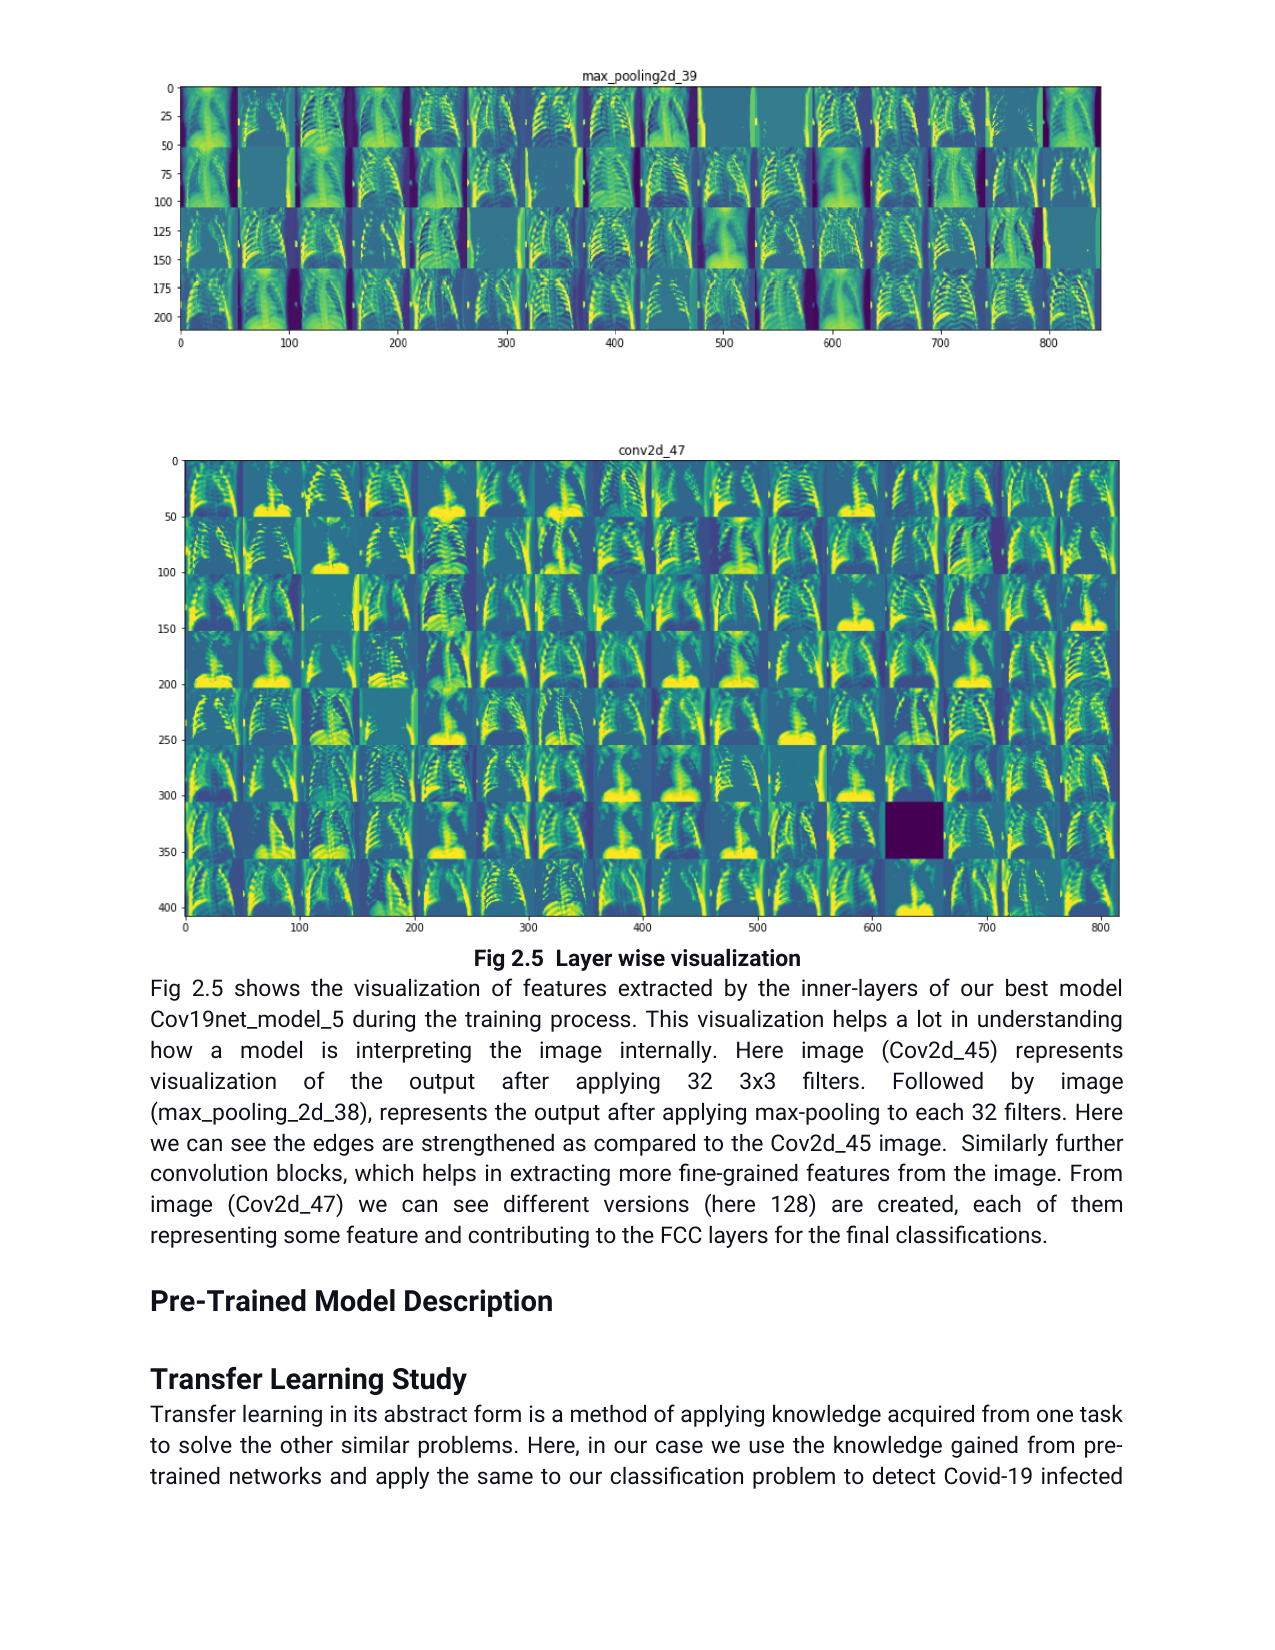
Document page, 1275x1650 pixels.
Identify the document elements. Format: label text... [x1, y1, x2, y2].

picture [150, 65, 1125, 363]
picture [150, 436, 1125, 941]
text Pre-Trained Model Description [150, 1284, 1125, 1318]
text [150, 1402, 1125, 1490]
text Transfer Learning Study [150, 1362, 1125, 1397]
text Fig 2.5 shows the visualization of features extracted by the inner-layers of our best model Cov19net_model_5 during the training process. This visualization helps a lot in understanding how a model is interpreting the image internally. Here image (Cov2d_45) represents visualization of the output after applying 32 3x3 filters. Followed by image (max_pooling_2d_38), represents the output after applying max-pooling to each 32 filters. Here we can see the edges are strengthened as compared to the Cov2d_45 image. Similarly further convolution blocks, which helps in extracting more fine-grained features from the image. From image (Cov2d_47) we can see different versions (here 128) are created, each of them representing some feature and contributing to the FCC layers for the final classifications. [150, 976, 1125, 1249]
text Fig 2.5 Layer wise visualization [150, 945, 1125, 972]
